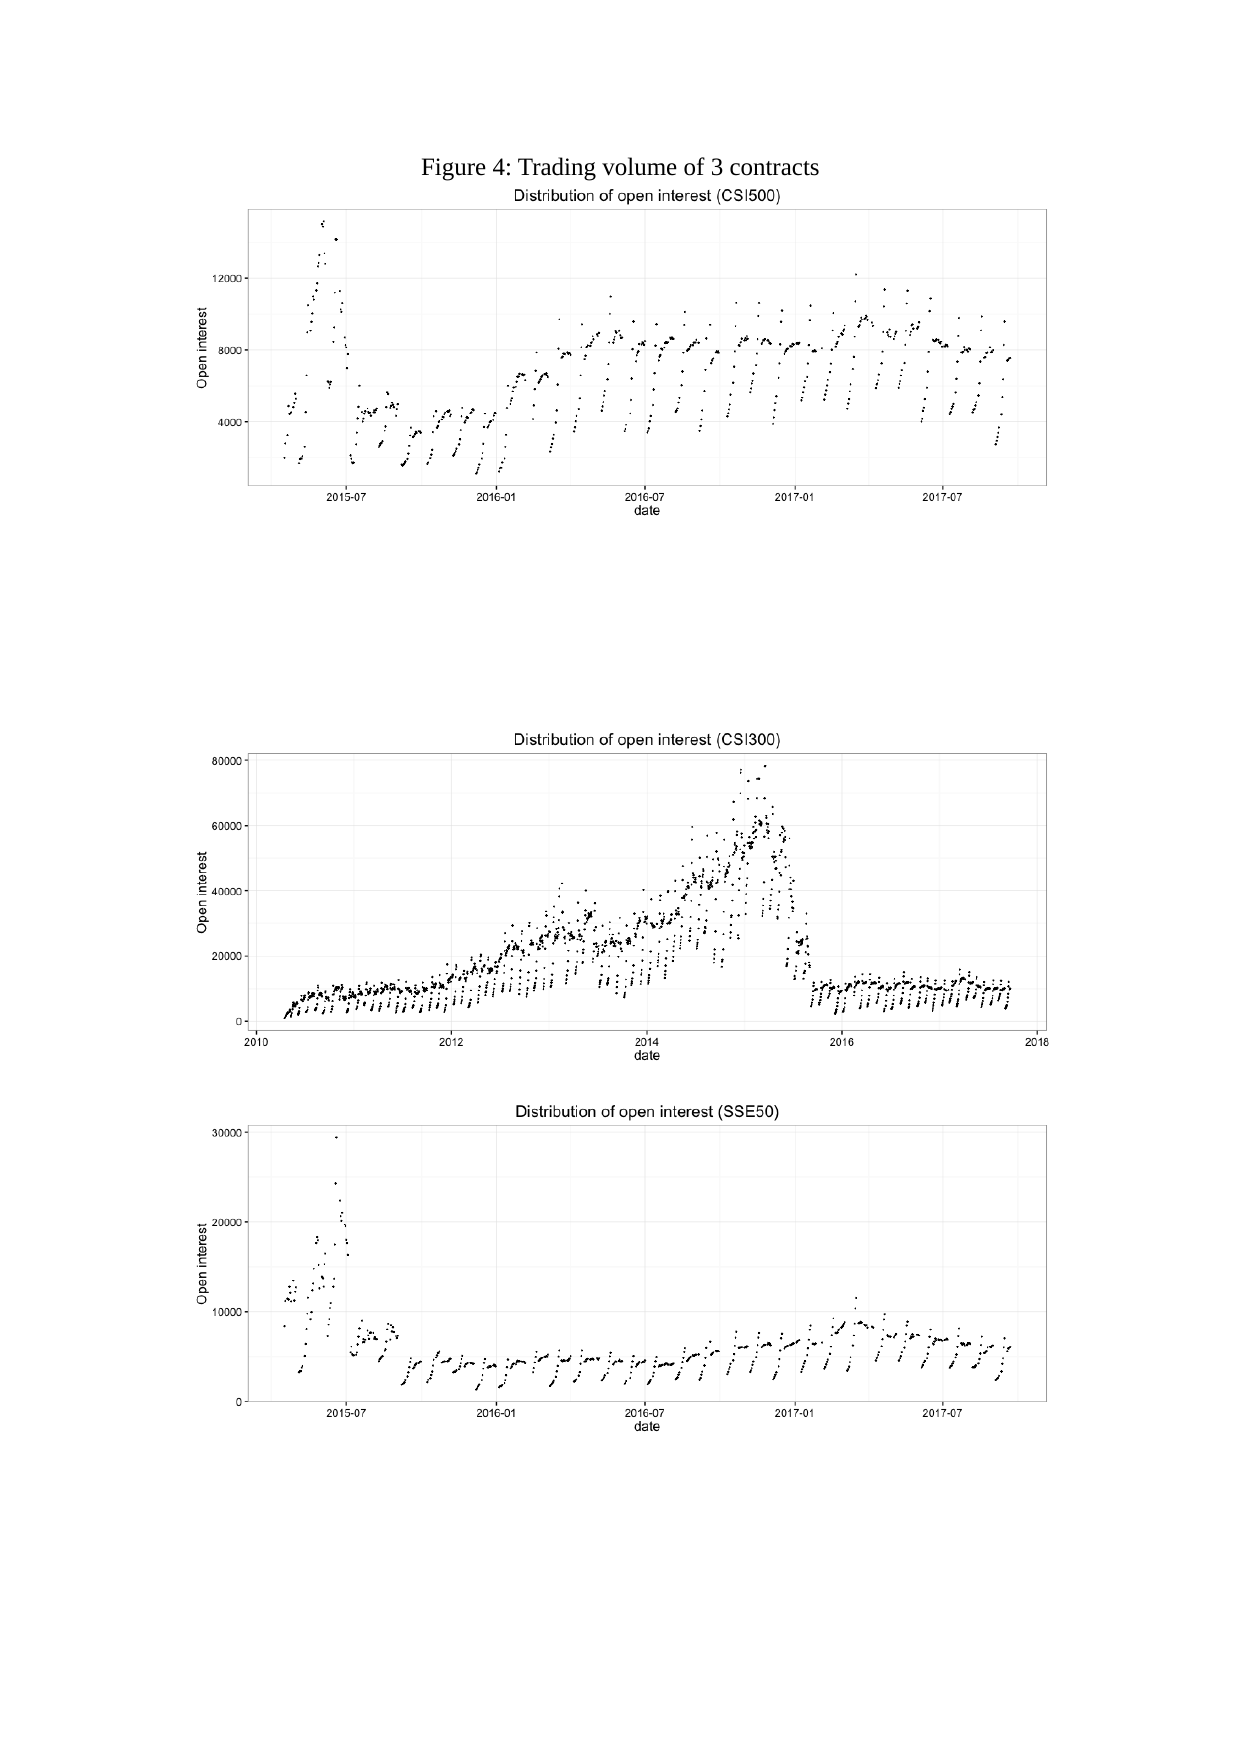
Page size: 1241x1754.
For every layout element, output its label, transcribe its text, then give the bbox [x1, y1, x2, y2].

text Figure 4: Trading volume of 3 contracts [187, 150, 1053, 182]
picture [187, 726, 1053, 1069]
picture [187, 182, 1053, 524]
picture [187, 1098, 1053, 1440]
